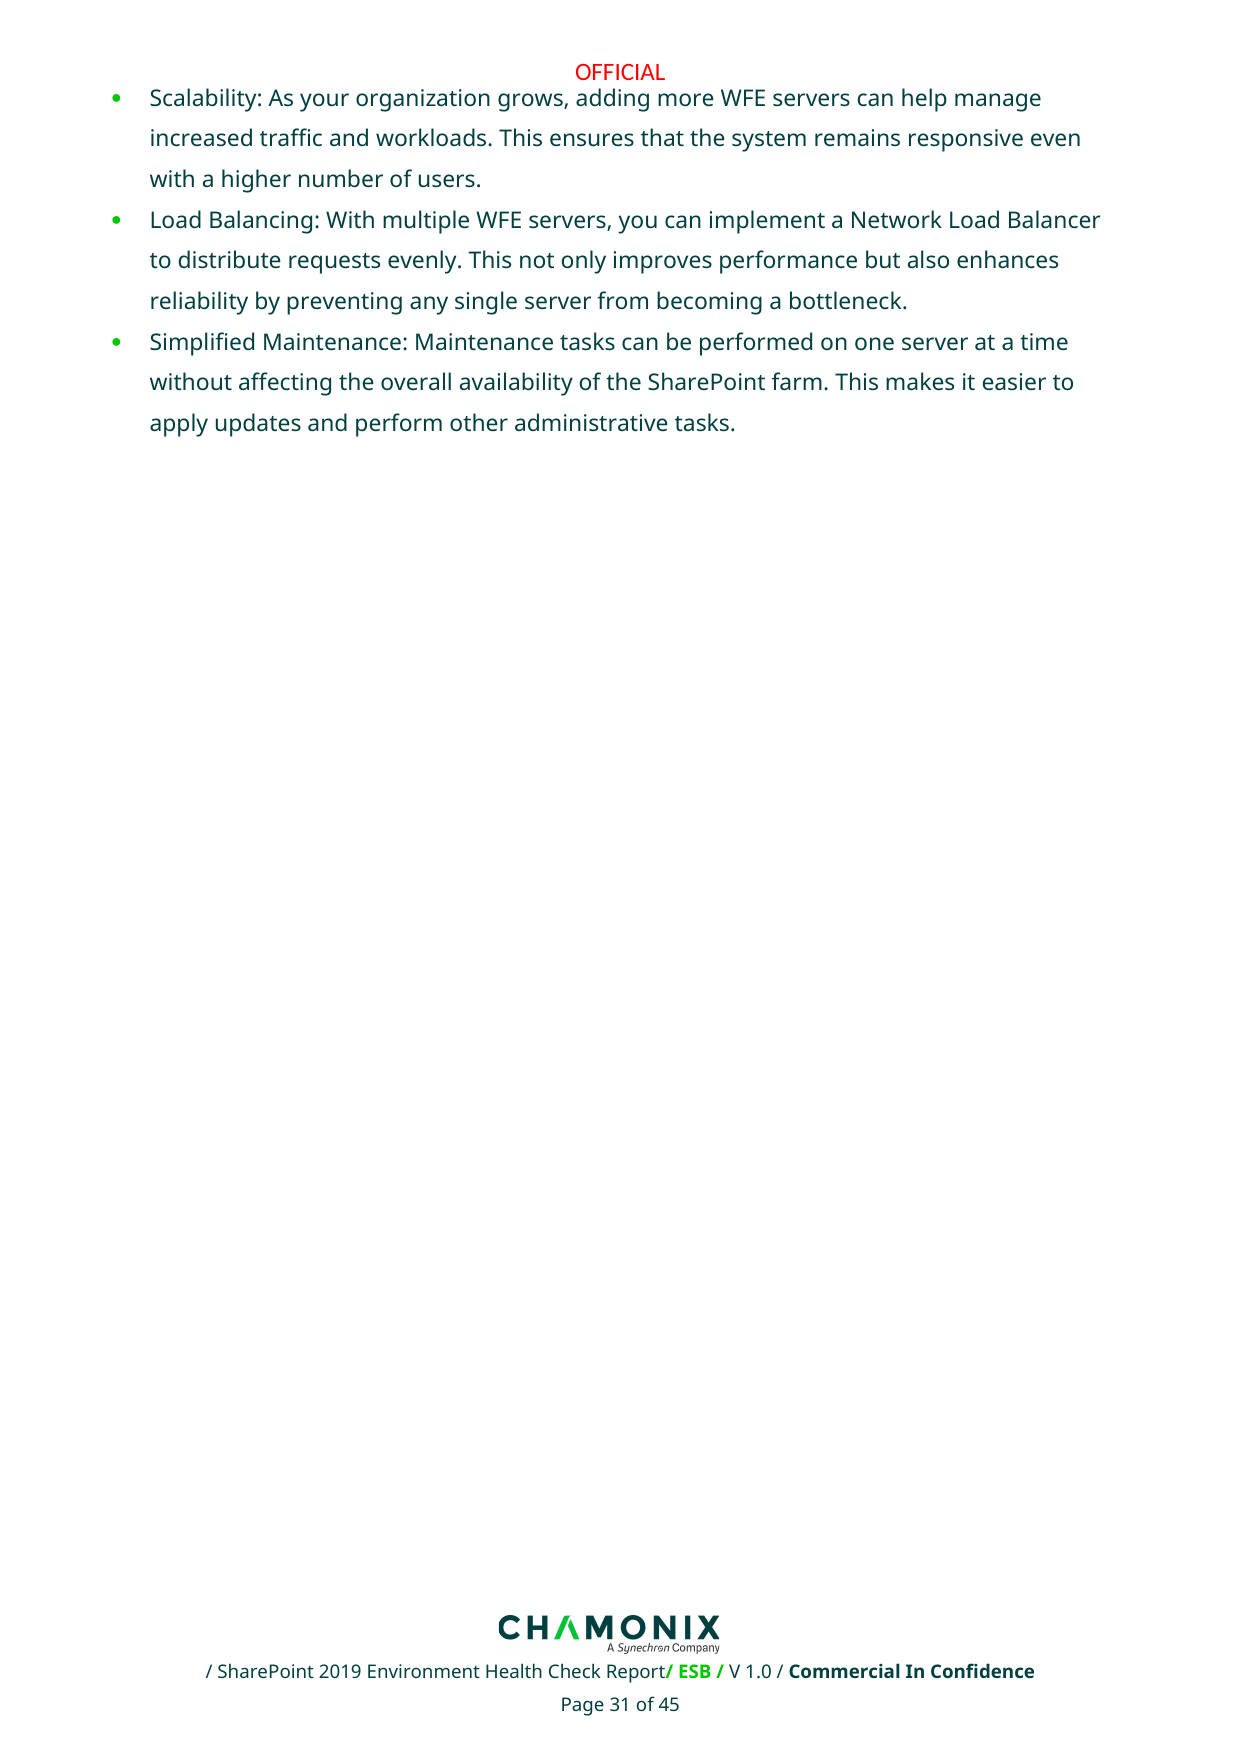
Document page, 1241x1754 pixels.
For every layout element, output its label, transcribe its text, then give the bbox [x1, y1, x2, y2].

list Load Balancing: With multiple WFE servers, you can implement a Network Load Balancer to distribute requests evenly. This not only improves performance but also enhances reliability by preventing any single server from becoming a bottleneck. [112, 204, 1128, 316]
list Simplified Maintenance: Maintenance tasks can be performed on one server at a time without affecting the overall availability of the SharePoint farm. This makes it easier to apply updates and perform other administrative tasks. [112, 326, 1128, 438]
picture [498, 1615, 720, 1654]
list Scalability: As your organization grows, adding more WFE servers can help manage increased traffic and workloads. This ensures that the system remains responsive even with a higher number of users. [112, 82, 1128, 194]
